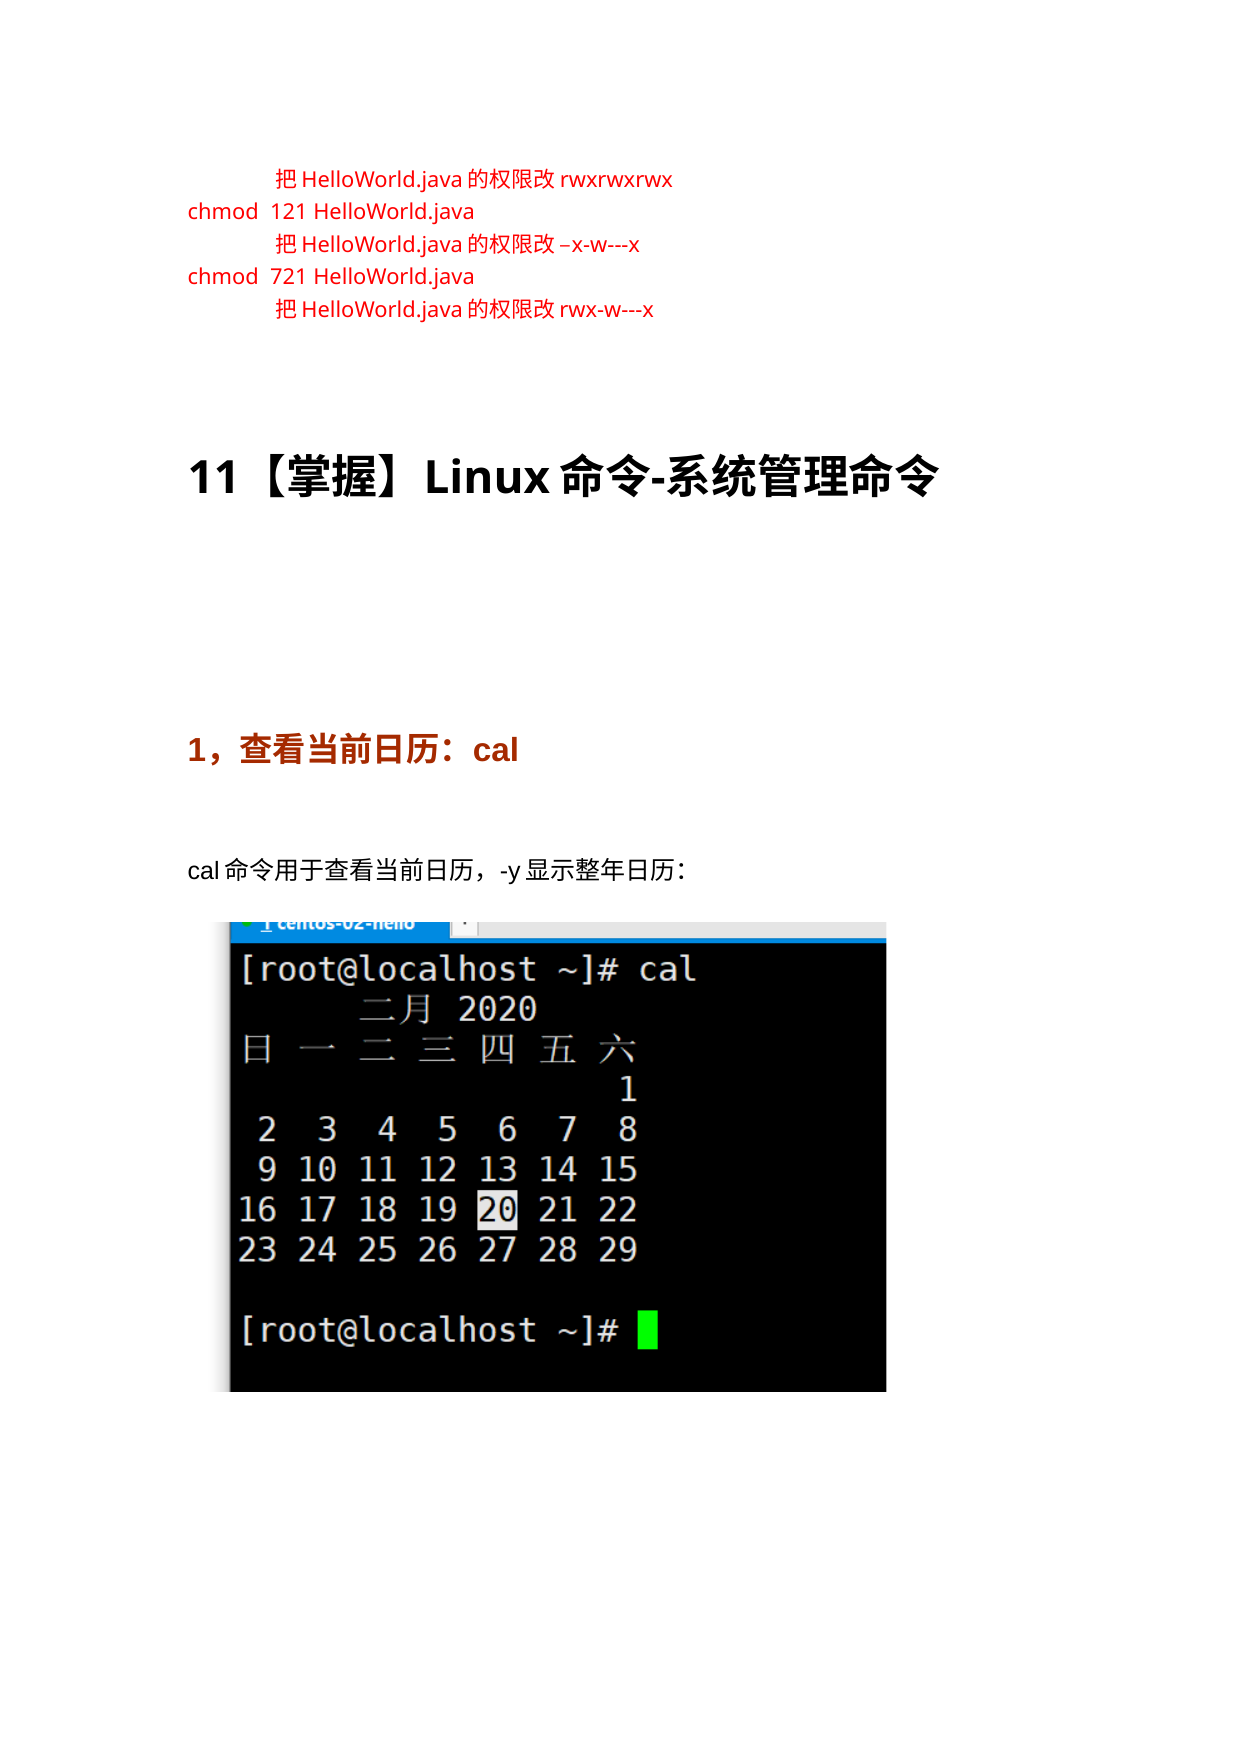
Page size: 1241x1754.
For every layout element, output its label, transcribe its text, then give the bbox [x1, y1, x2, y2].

text 把HelloWorld.java的权限改rwx-w---x [187, 292, 1053, 324]
subtitle 1，查看当前日历：cal [187, 715, 1053, 780]
text 把HelloWorld.java的权限改 –x-w---x [187, 227, 1053, 259]
picture [187, 922, 887, 1392]
subtitle 11【掌握】Linux命令-系统管理命令 [187, 425, 1053, 522]
text chmod 121 HelloWorld.java [187, 194, 1053, 227]
text 把HelloWorld.java的权限改 rwxrwxrwx [231, 162, 1053, 194]
text chmod 721 HelloWorld.java [187, 259, 1053, 292]
text cal命令用于查看当前日历，-y显示整年日历： [187, 836, 1053, 901]
